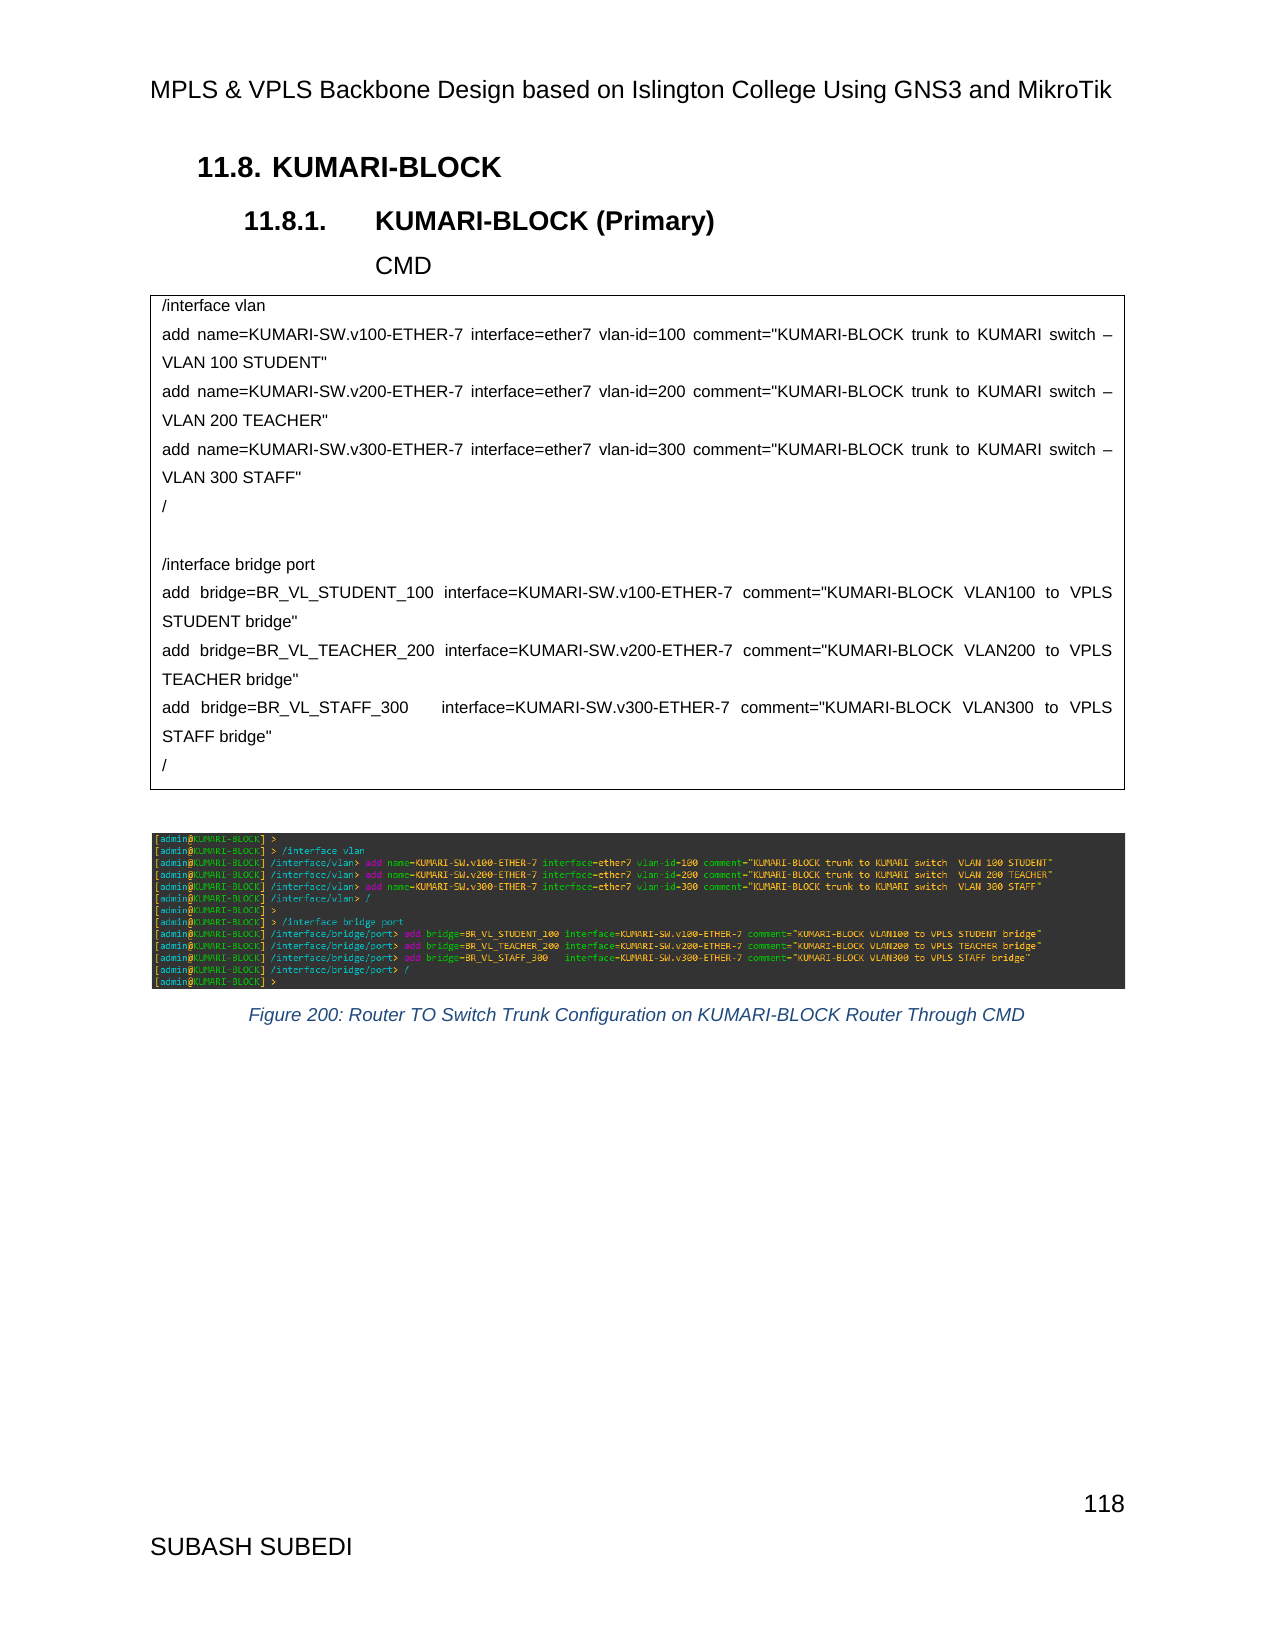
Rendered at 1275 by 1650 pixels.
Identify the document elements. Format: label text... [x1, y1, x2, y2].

table_header /interface vlan add name=KUMARI-SW.v100-ETHER-7 interface=ether7 vlan-id=100 comment="KUMARI-BLOCK trunk to KUMARI switch – VLAN 100 STUDENT" add name=KUMARI-SW.v200-ETHER-7 interface=ether7 vlan-id=200 comment="KUMARI-BLOCK trunk to KUMARI switch – VLAN 200 TEACHER" add name=KUMARI-SW.v300-ETHER-7 interface=ether7 vlan-id=300 comment="KUMARI-BLOCK trunk to KUMARI switch – VLAN 300 STAFF" / /interface bridge port add bridge=BR_VL_STUDENT_100 interface=KUMARI-SW.v100-ETHER-7 comment="KUMARI-BLOCK VLAN100 to VPLS STUDENT bridge" add bridge=BR_VL_TEACHER_200 interface=KUMARI-SW.v200-ETHER-7 comment="KUMARI-BLOCK VLAN200 to VPLS TEACHER bridge" add bridge=BR_VL_STAFF_300 interface=KUMARI-SW.v300-ETHER-7 comment="KUMARI-BLOCK VLAN300 to VPLS STAFF bridge" / [151, 296, 1124, 789]
subtitle KUMARI-BLOCK (Primary) [244, 204, 1125, 236]
picture [150, 833, 1125, 989]
text CMD [375, 251, 1125, 280]
text Figure 200: Router TO Switch Trunk Configuration on KUMARI-BLOCK Router Through CMD [150, 1003, 1125, 1025]
subtitle KUMARI-BLOCK [197, 150, 1125, 183]
